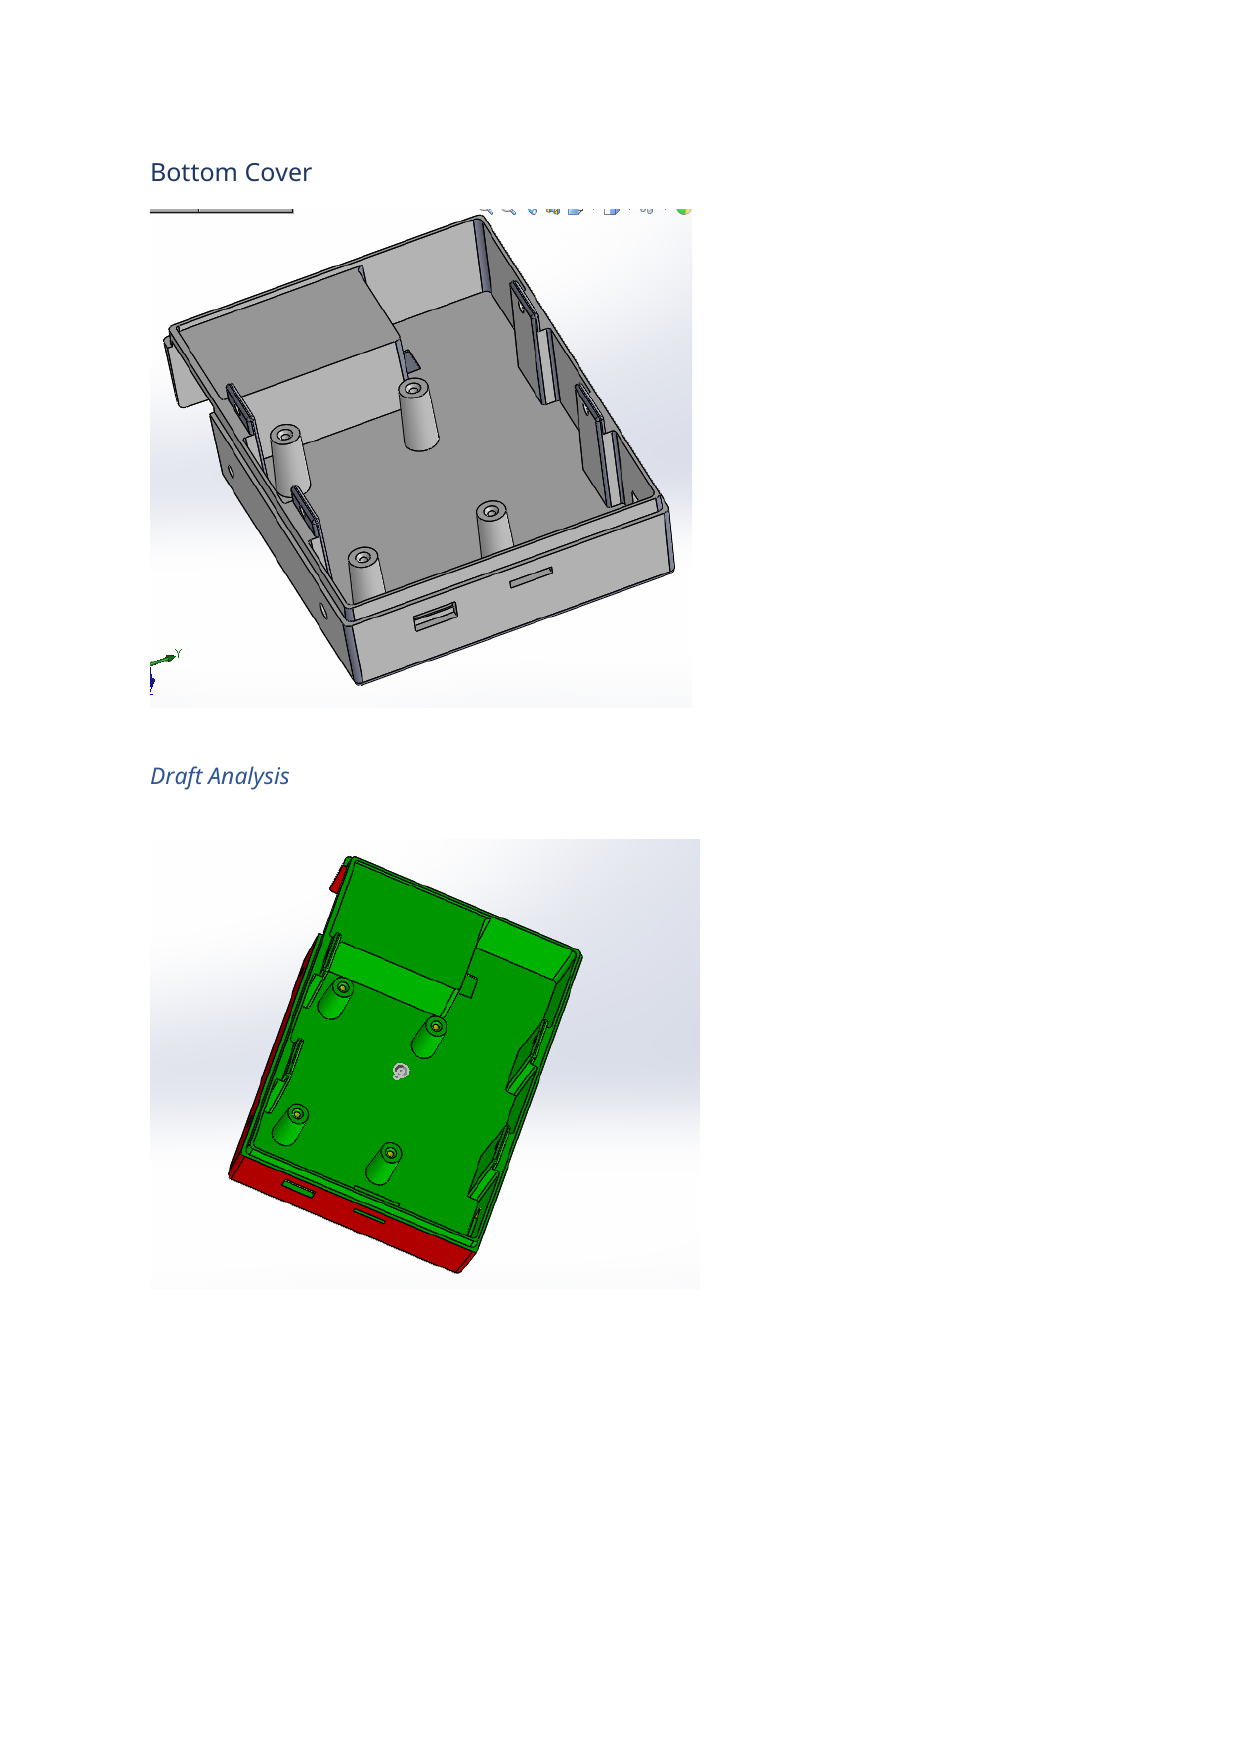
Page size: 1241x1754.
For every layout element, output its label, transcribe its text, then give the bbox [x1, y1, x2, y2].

subtitle Draft Analysis [150, 759, 1090, 791]
subtitle Bottom Cover [150, 154, 1090, 188]
picture [150, 839, 700, 1289]
picture [150, 209, 693, 708]
